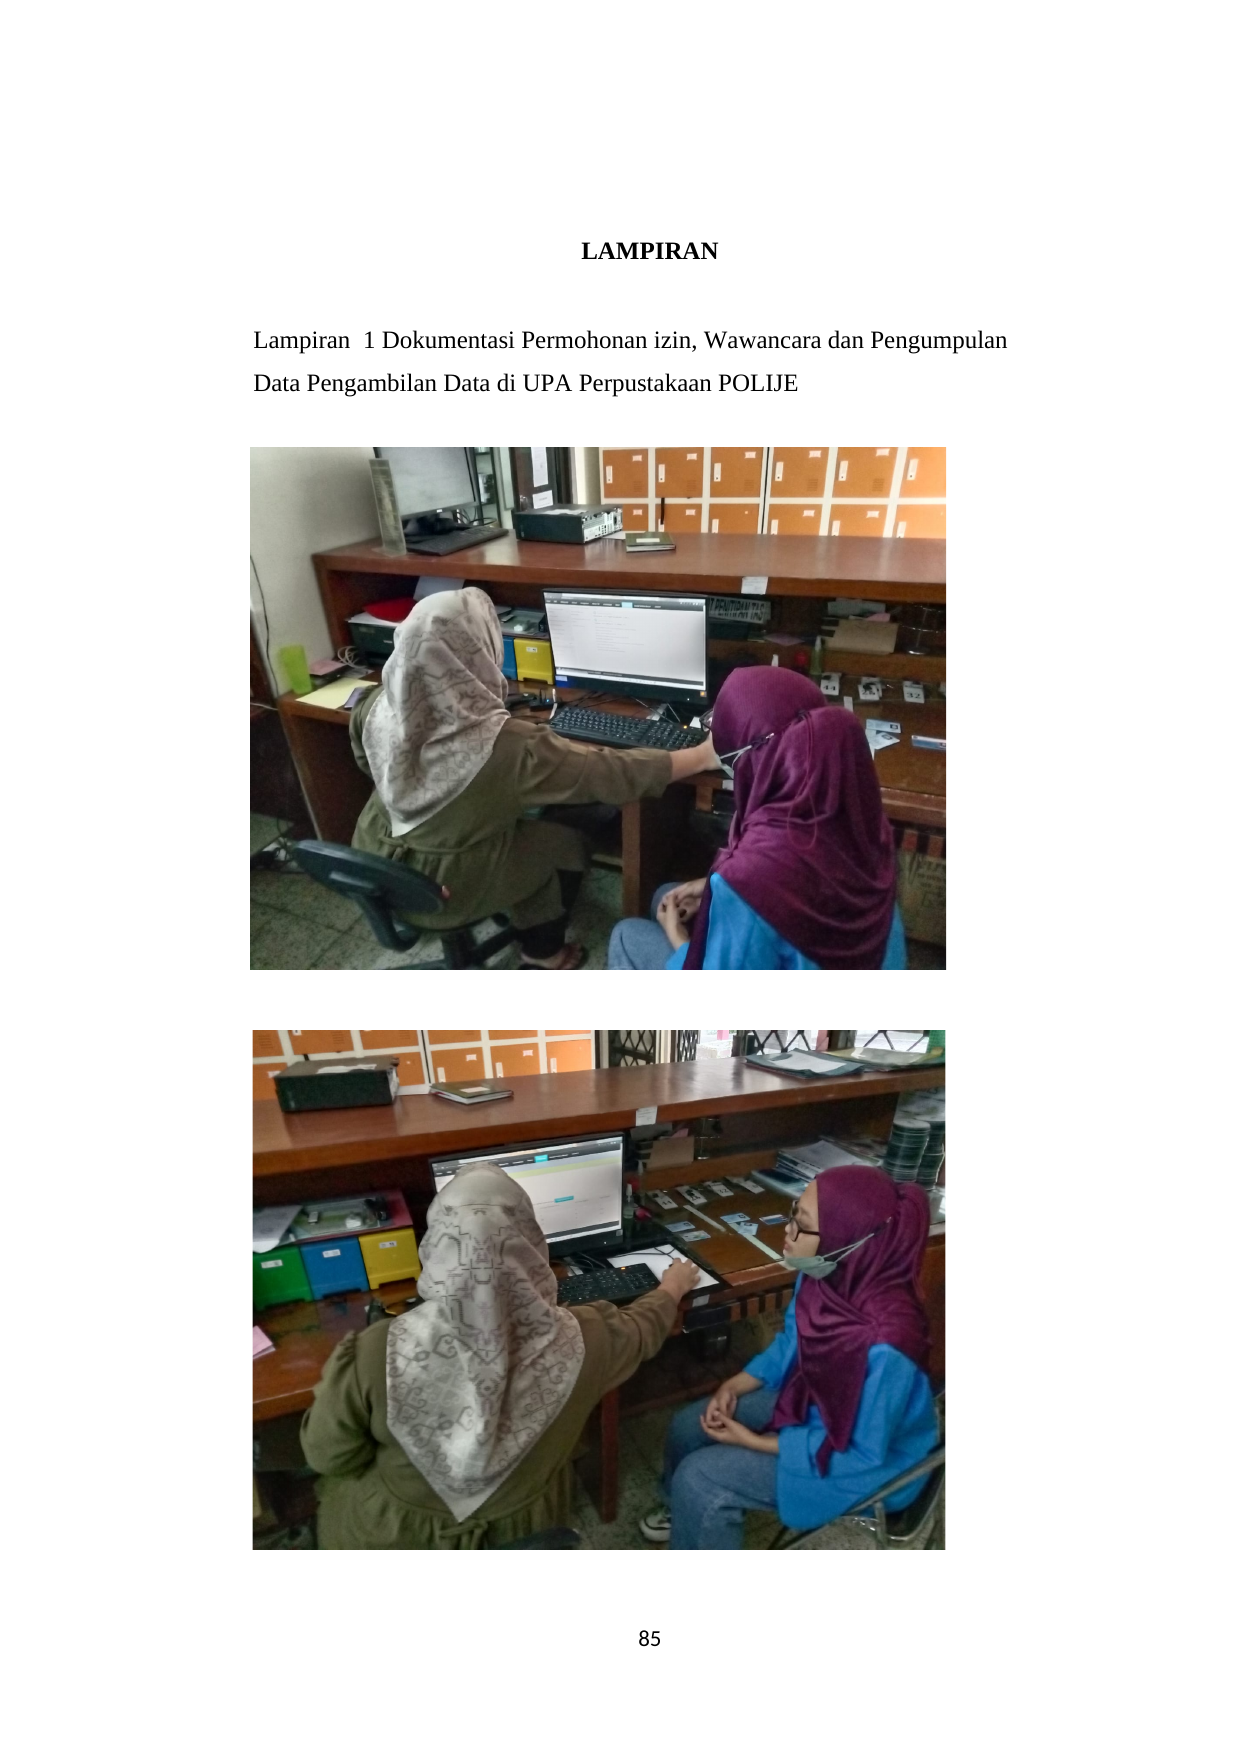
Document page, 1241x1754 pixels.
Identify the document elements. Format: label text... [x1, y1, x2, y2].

picture [250, 447, 947, 970]
subtitle LAMPIRAN [236, 236, 1063, 265]
picture [252, 1030, 946, 1550]
